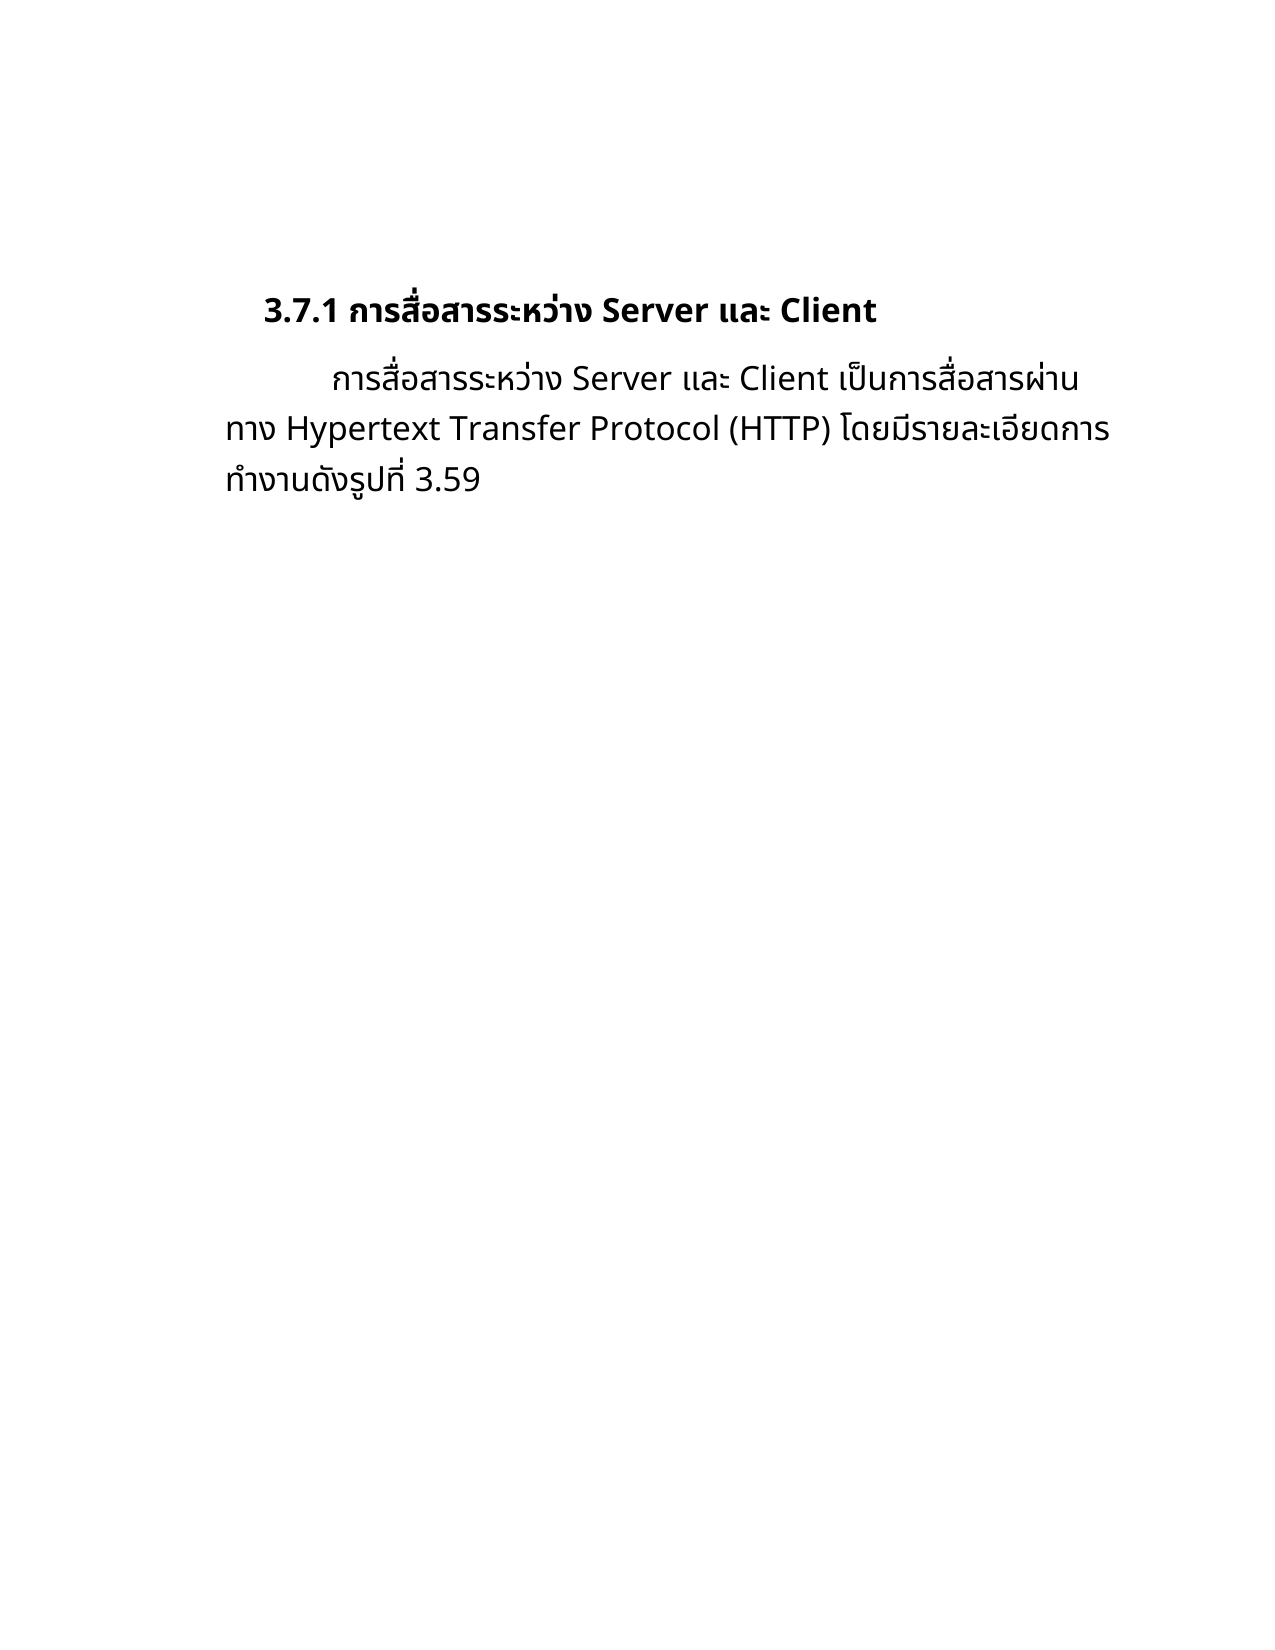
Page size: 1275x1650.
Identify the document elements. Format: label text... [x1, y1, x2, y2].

text 3.7.1 การสื่อสารระหว่าง Server และ Client [225, 287, 1125, 338]
text การสื่อสารระหว่าง Server และ Client เป็นการสื่อสารผ่านทาง Hypertext Transfer Protocol (HTTP) โดยมีรายละเอียดการทำงานดังรูปที่ 3.59 [225, 354, 1125, 506]
